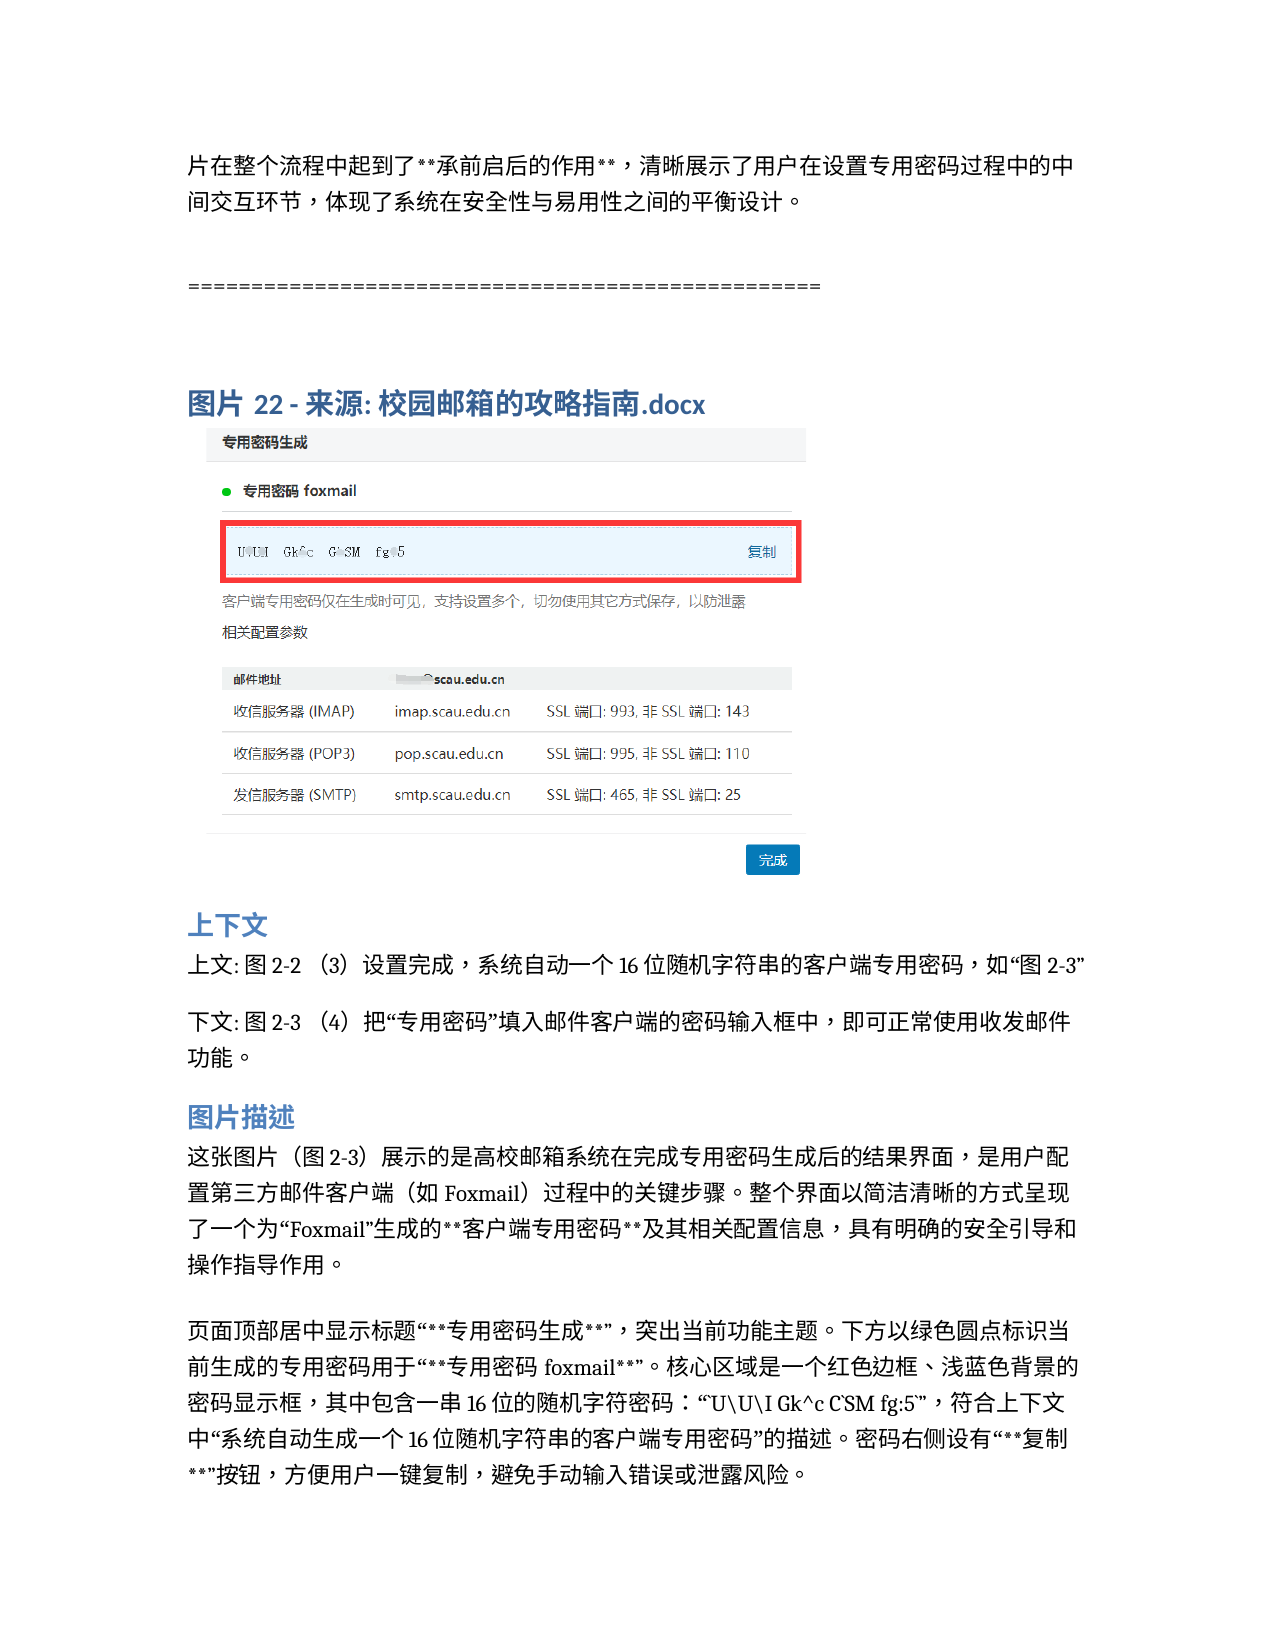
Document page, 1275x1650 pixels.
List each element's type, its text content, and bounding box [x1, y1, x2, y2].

text ================================================== [187, 243, 1087, 329]
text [187, 1141, 1087, 1490]
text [187, 150, 1087, 217]
subtitle 上下文 [187, 907, 1087, 943]
subtitle 图片 22 - 来源: 校园邮箱的攻略指南.docx [187, 383, 1087, 423]
text 下文: 图2-3 （4）把“专用密码”填入邮件客户端的密码输入框中，即可正常使用收发邮件功能。 [187, 1006, 1087, 1073]
picture [206, 428, 807, 882]
subtitle 图片描述 [187, 1098, 1087, 1135]
text 上文: 图2-2 （3）设置完成，系统自动一个16位随机字符串的客户端专用密码，如“图2-3” [187, 949, 1087, 980]
